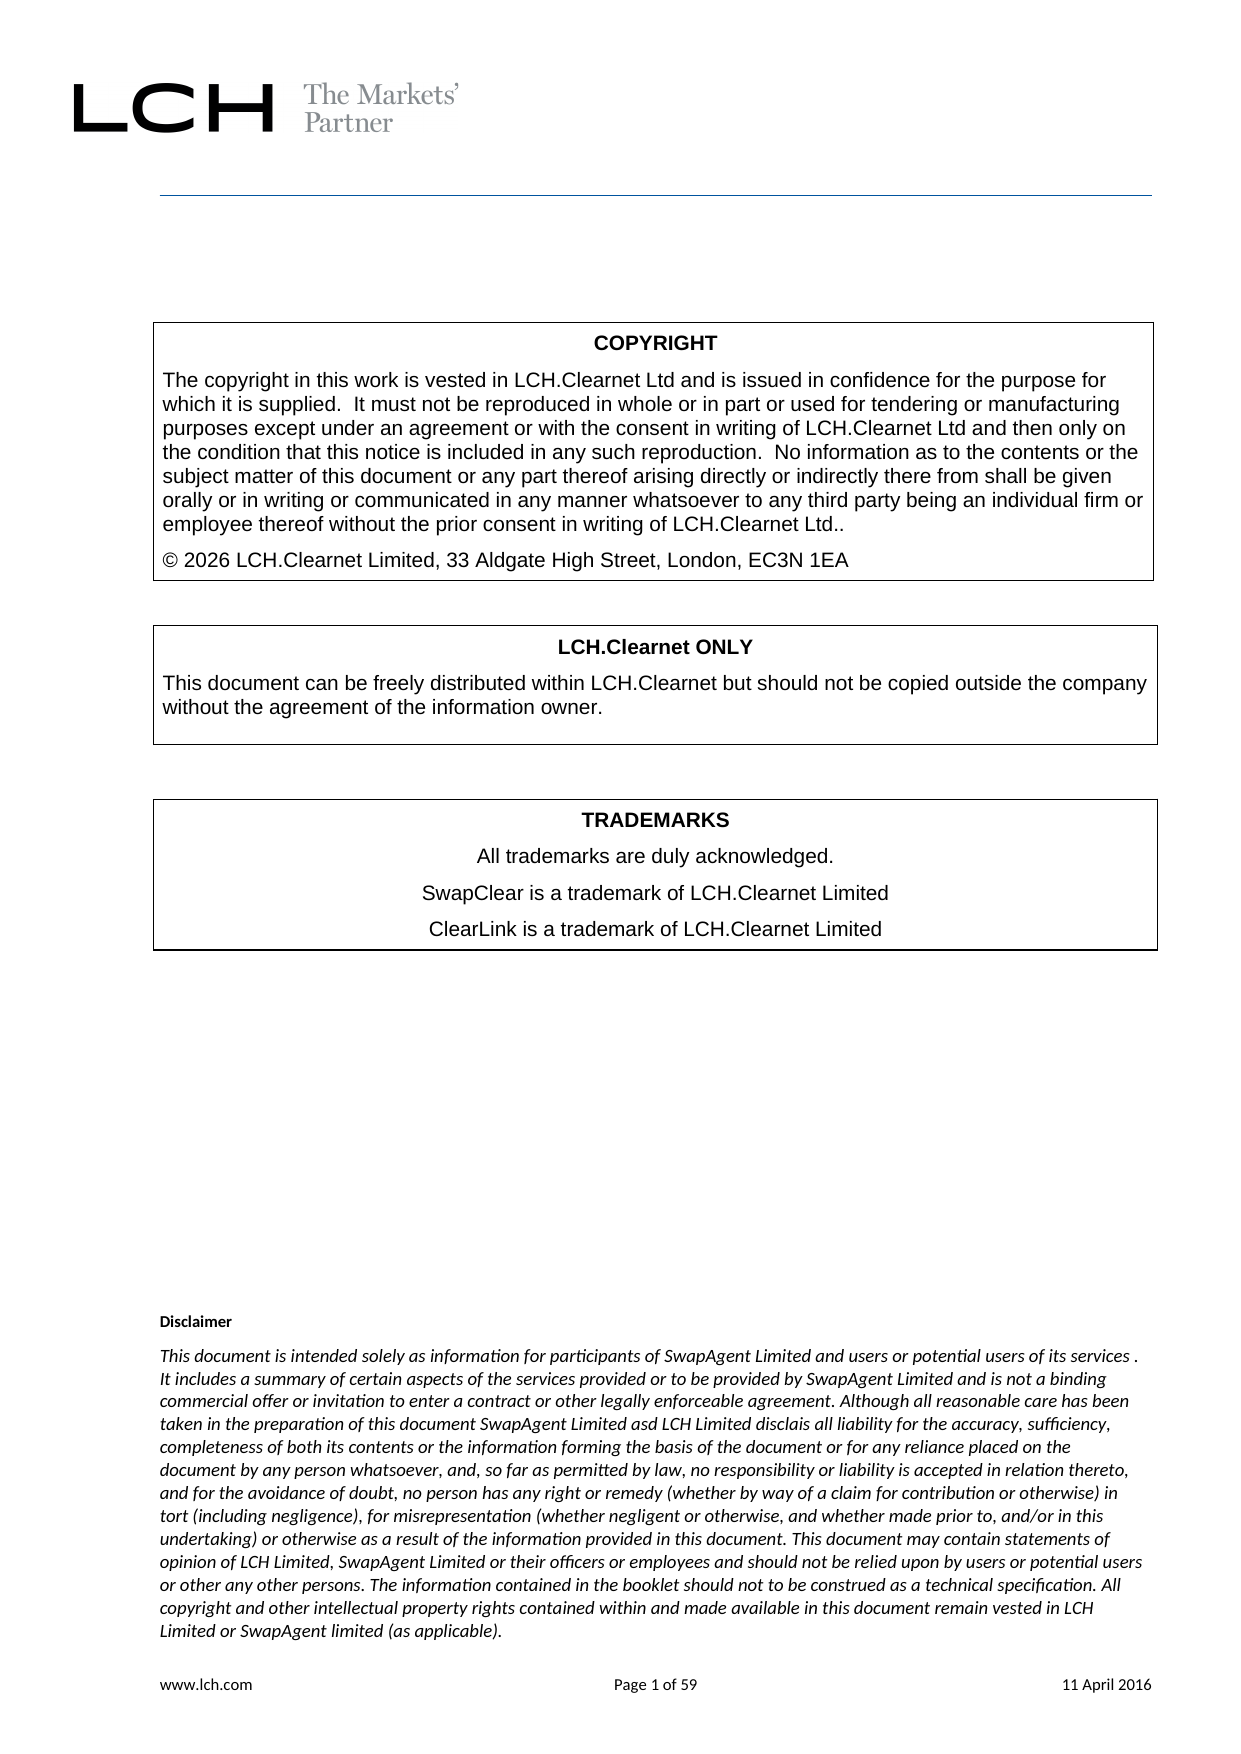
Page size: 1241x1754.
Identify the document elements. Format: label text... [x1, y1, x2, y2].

text SwapClear is a trademark of LCH.Clearnet Limited [154, 871, 1157, 905]
text ClearLink is a trademark of LCH.Clearnet Limited [154, 908, 1157, 949]
text All trademarks are duly acknowledged. [154, 835, 1157, 868]
text This document can be freely distributed within LCH.Clearnet but should not be copied outside the company without the agreement of the information owner. [154, 662, 1157, 744]
text COPYRIGHT [154, 323, 1153, 355]
picture [73, 82, 459, 133]
text © LCH.Clearnet Limited, 33 Aldgate High Street, London, EC3N 1EA [154, 538, 1153, 580]
text LCH.Clearnet ONLY [154, 626, 1157, 659]
text TRADEMARKS [154, 800, 1157, 832]
text The copyright in this work is vested in LCH.Clearnet Ltd and is issued in confidence for the purpose for which it is supplied. It must not be reproduced in whole or in part or used for tendering or manufacturing purposes except under an agreement or with the consent in writing of LCH.Clearnet Ltd and then only on the condition that this notice is included in any such reproduction. No information as to the contents or the subject matter of this document or any part thereof arising directly or indirectly there from shall be given orally or in writing or communicated in any manner whatsoever to any third party being an individual firm or employee thereof without the prior consent in writing of LCH.Clearnet Ltd.. [154, 358, 1153, 535]
